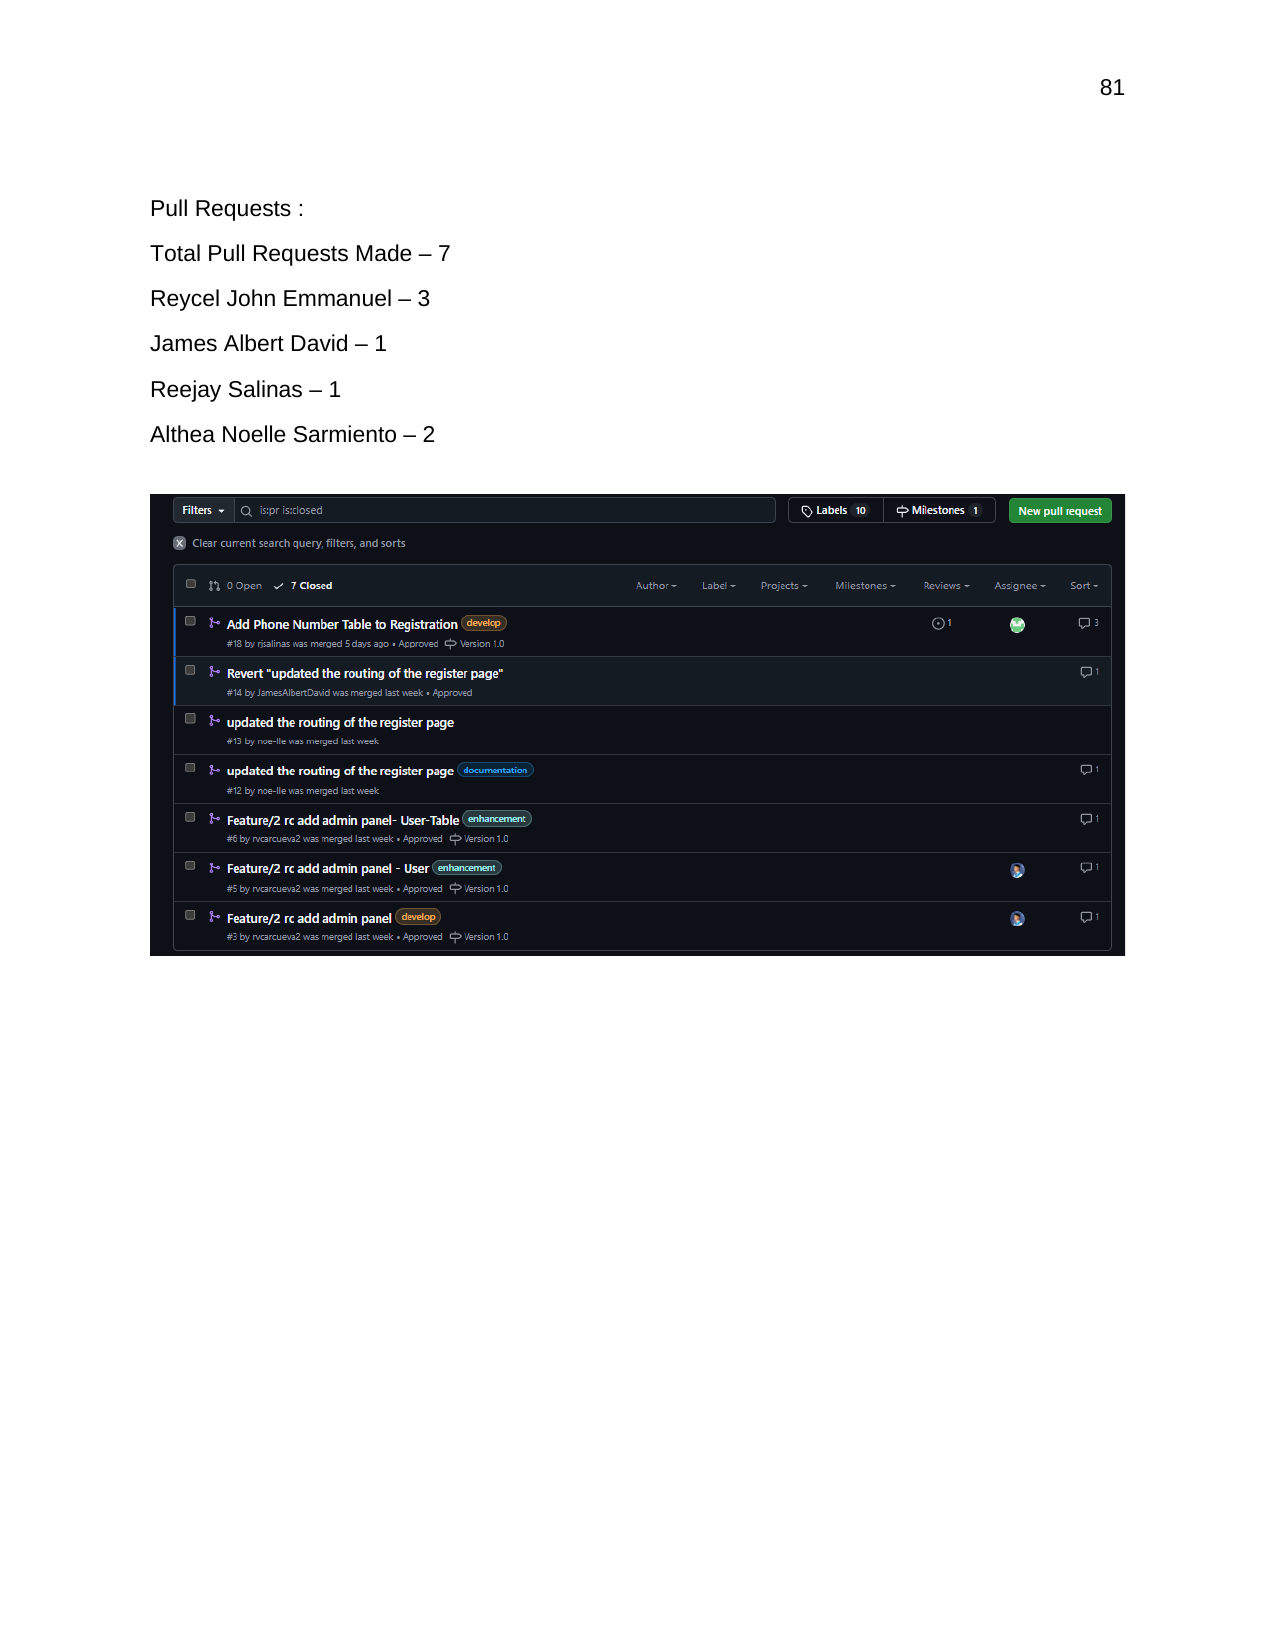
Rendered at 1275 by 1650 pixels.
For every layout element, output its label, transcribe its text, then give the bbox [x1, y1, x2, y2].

text Reycel John Emmanuel – 3 [150, 285, 1125, 312]
text James Albert David – 1 [150, 330, 1125, 357]
text Total Pull Requests Made – 7 [150, 240, 1125, 267]
text Reejay Salinas – 1 [150, 376, 1125, 402]
picture [150, 494, 1125, 956]
text Pull Requests : [150, 195, 1125, 221]
text Althea Noelle Sarmiento – 2 [150, 421, 1125, 447]
